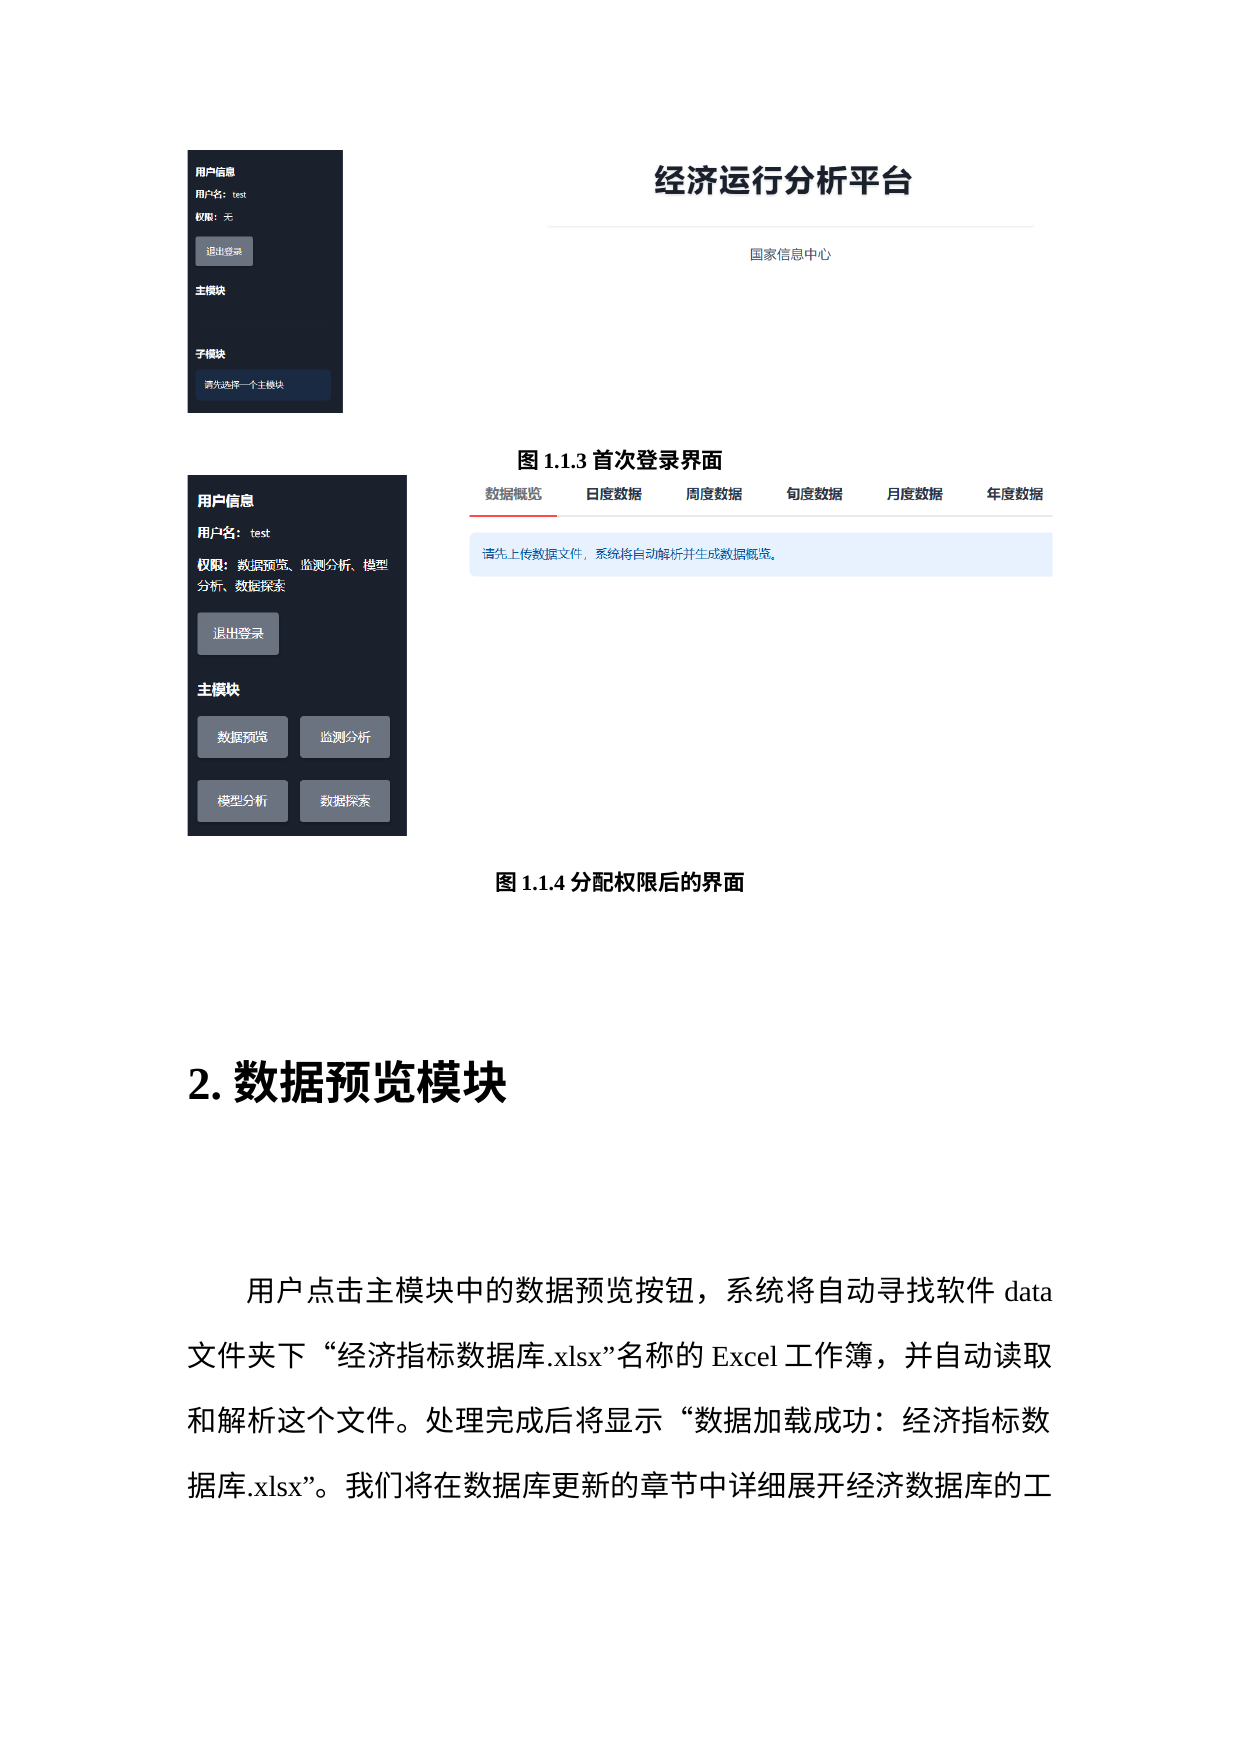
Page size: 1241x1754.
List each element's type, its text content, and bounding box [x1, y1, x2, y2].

subtitle 2. 数据预览模块 [187, 1030, 1053, 1128]
picture [187, 150, 1053, 413]
text 图1.1.4 分配权限后的界面 [187, 865, 1053, 897]
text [187, 1256, 1053, 1516]
text 图1.1.3 首次登录界面 [187, 442, 1053, 475]
picture [187, 475, 1053, 836]
